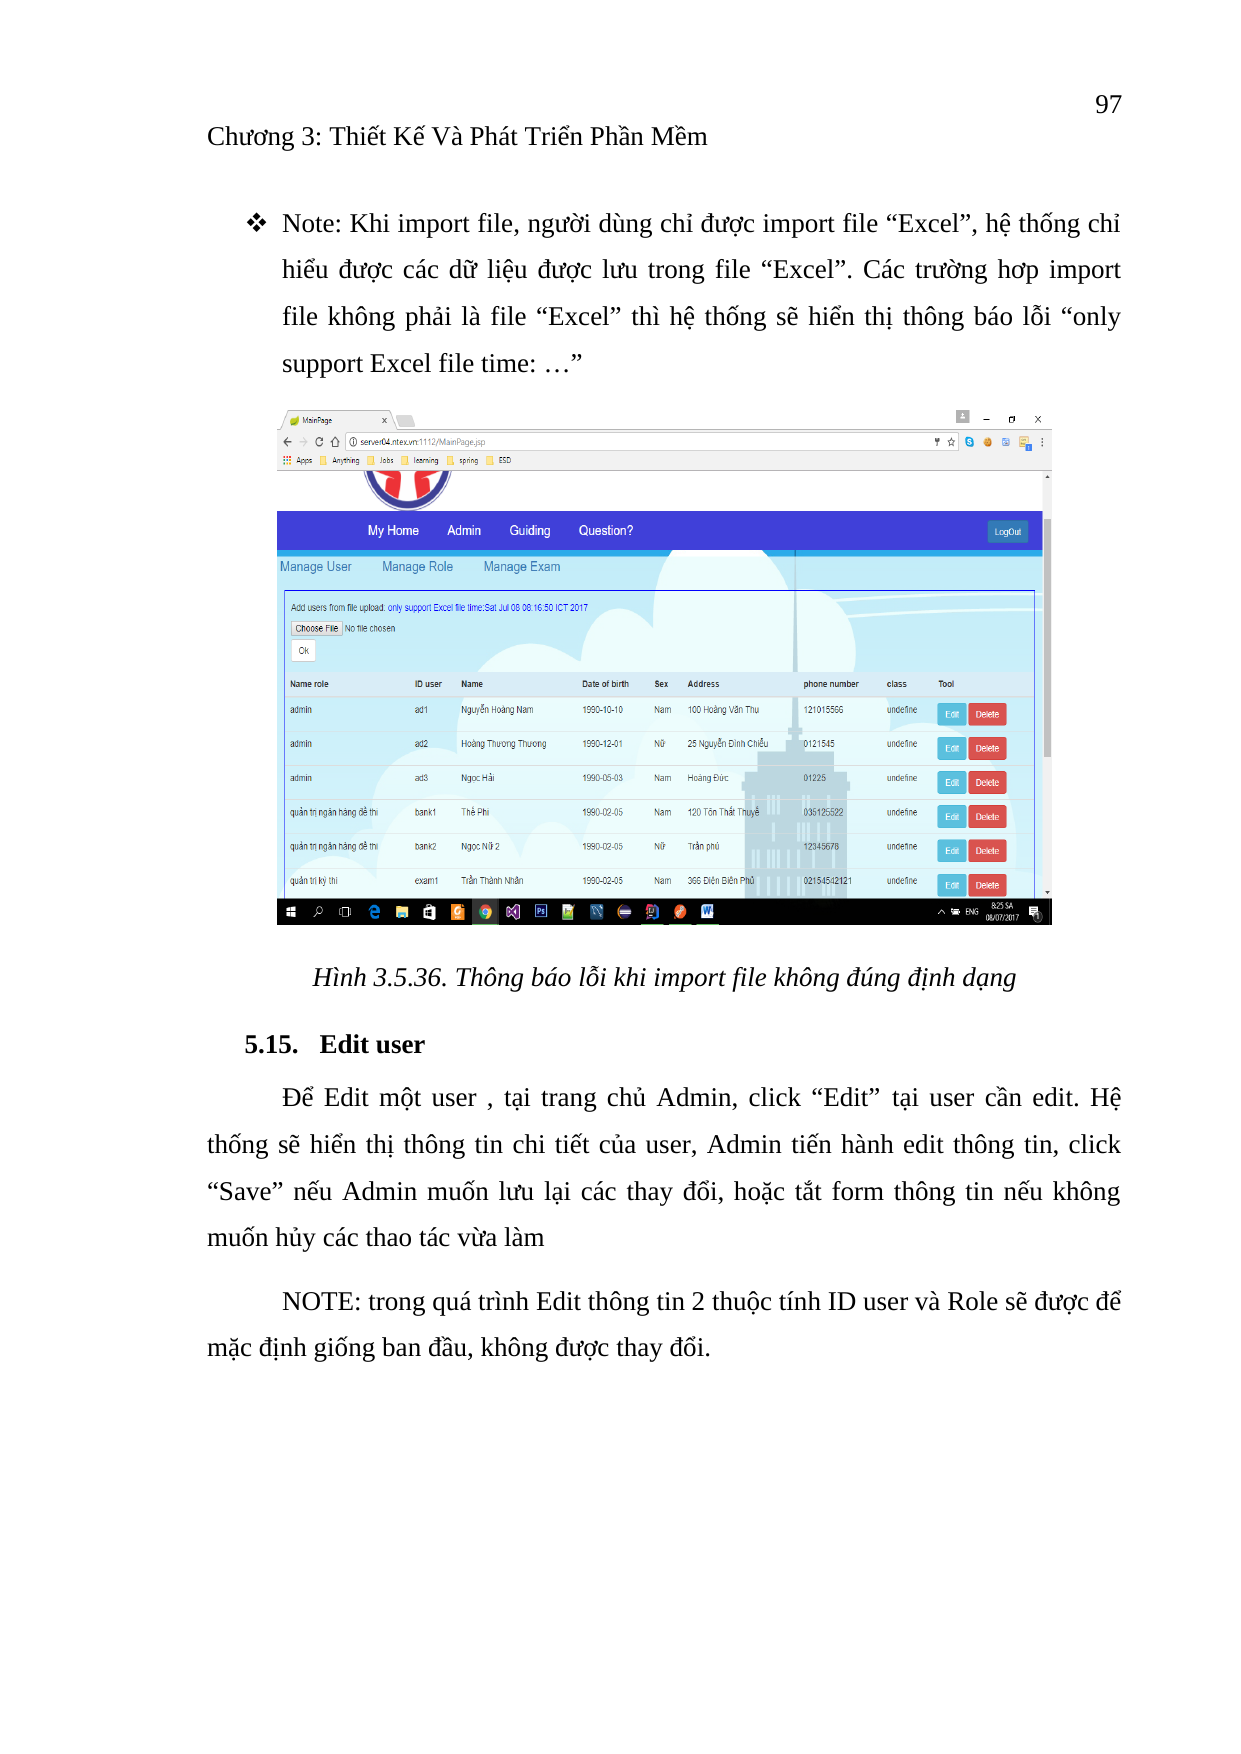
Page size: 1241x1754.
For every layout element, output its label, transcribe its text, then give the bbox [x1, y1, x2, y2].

text Để Edit một user , tại trang chủ Admin, click “Edit” tại user cần edit. Hệ thống sẽ hiển thị thông tin chi tiết của user, Admin tiến hành edit thông tin, click “Save” nếu Admin muốn lưu lại các thay đổi, hoặc tắt form thông tin nếu không muốn hủy các thao tác vừa làm [207, 1081, 1122, 1252]
subtitle Edit user [244, 1028, 1122, 1059]
list Note: Khi import file, người dùng chỉ được import file “Excel”, hệ thống chỉ hiểu được các dữ liệu được lưu trong file “Excel”. Các trường hơp import file không phải là file “Excel” thì hệ thống sẽ hiển thị thông báo lỗi “only support Excel file time: …” [244, 207, 1122, 378]
text Hình 3.5.36. Thông báo lỗi khi import file không đúng định dạng [207, 961, 1122, 992]
text NOTE: trong quá trình Edit thông tin 2 thuộc tính ID user và Role sẽ được để mặc định giống ban đầu, không được thay đổi. [207, 1284, 1122, 1362]
picture [277, 410, 1052, 925]
